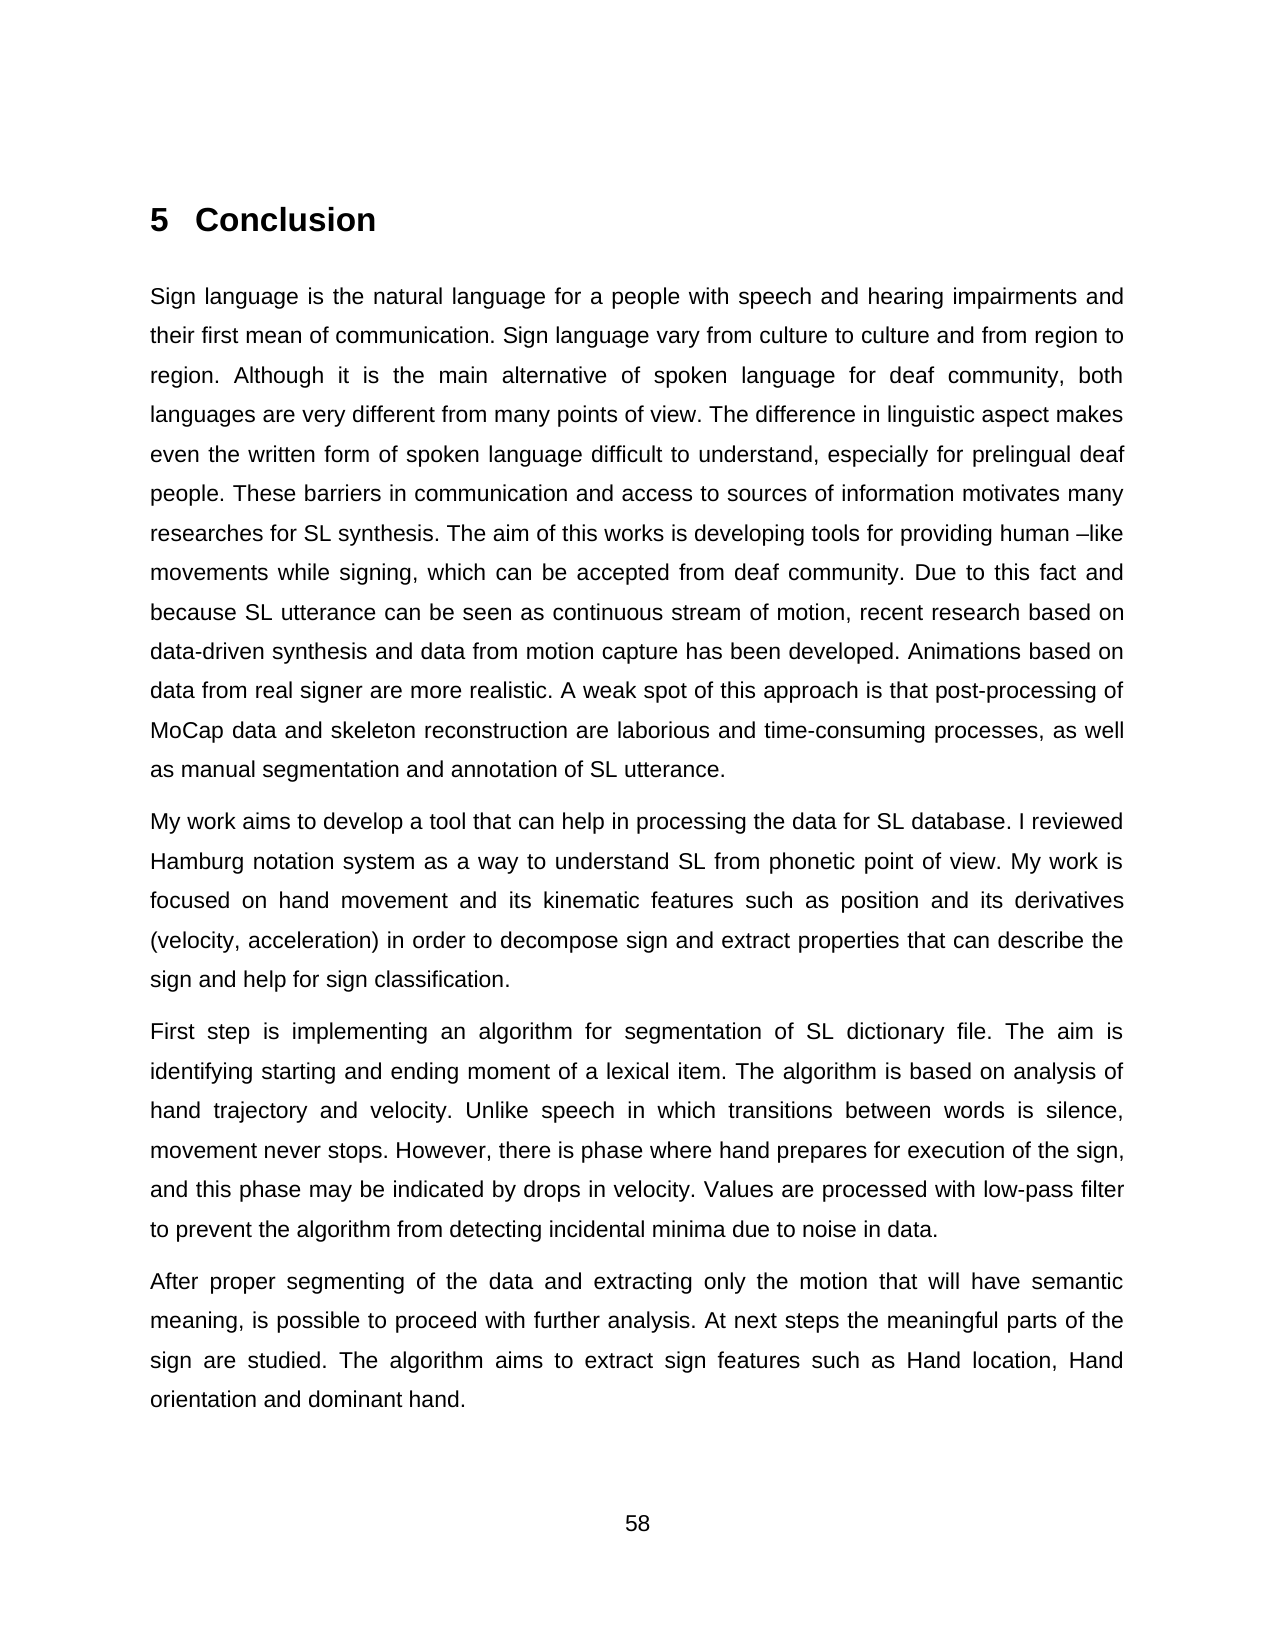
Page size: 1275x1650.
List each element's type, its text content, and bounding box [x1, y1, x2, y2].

text First step is implementing an algorithm for segmentation of SL dictionary file. The aim is identifying starting and ending moment of a lexical item. The algorithm is based on analysis of hand trajectory and velocity. Unlike speech in which transitions between words is silence, movement never stops. However, there is phase where hand prepares for execution of the sign, and this phase may be indicated by drops in velocity. Values are processed with low-pass filter to prevent the algorithm from detecting incidental minima due to noise in data. [150, 1018, 1125, 1242]
text Sign language is the natural language for a people with speech and hearing impairments and their first mean of communication. Sign language vary from culture to culture and from region to region. Although it is the main alternative of spoken language for deaf community, both languages are very different from many points of view. The difference in linguistic aspect makes even the written form of spoken language difficult to understand, especially for prelingual deaf people. These barriers in communication and access to sources of information motivates many researches for SL synthesis. The aim of this works is developing tools for providing human –like movements while signing, which can be accepted from deaf community. Due to this fact and because SL utterance can be seen as continuous stream of motion, recent research based on data-driven synthesis and data from motion capture has been developed. Animations based on data from real signer are more realistic. A weak spot of this approach is that post-processing of MoCap data and skeleton reconstruction are laborious and time-consuming processes, as well as manual segmentation and annotation of SL utterance. [150, 283, 1125, 783]
text After proper segmenting of the data and extracting only the motion that will have semantic meaning, is possible to proceed with further analysis. At next steps the meaningful parts of the sign are studied. The algorithm aims to extract sign features such as Hand location, Hand orientation and dominant hand. [150, 1268, 1125, 1412]
text My work aims to develop a tool that can help in processing the data for SL database. I reviewed Hamburg notation system as a way to understand SL from phonetic point of view. My work is focused on hand movement and its kinematic features such as position and its derivatives (velocity, acceleration) in order to decompose sign and extract properties that can describe the sign and help for sign classification. [150, 808, 1125, 993]
subtitle Conclusion [150, 200, 1125, 238]
